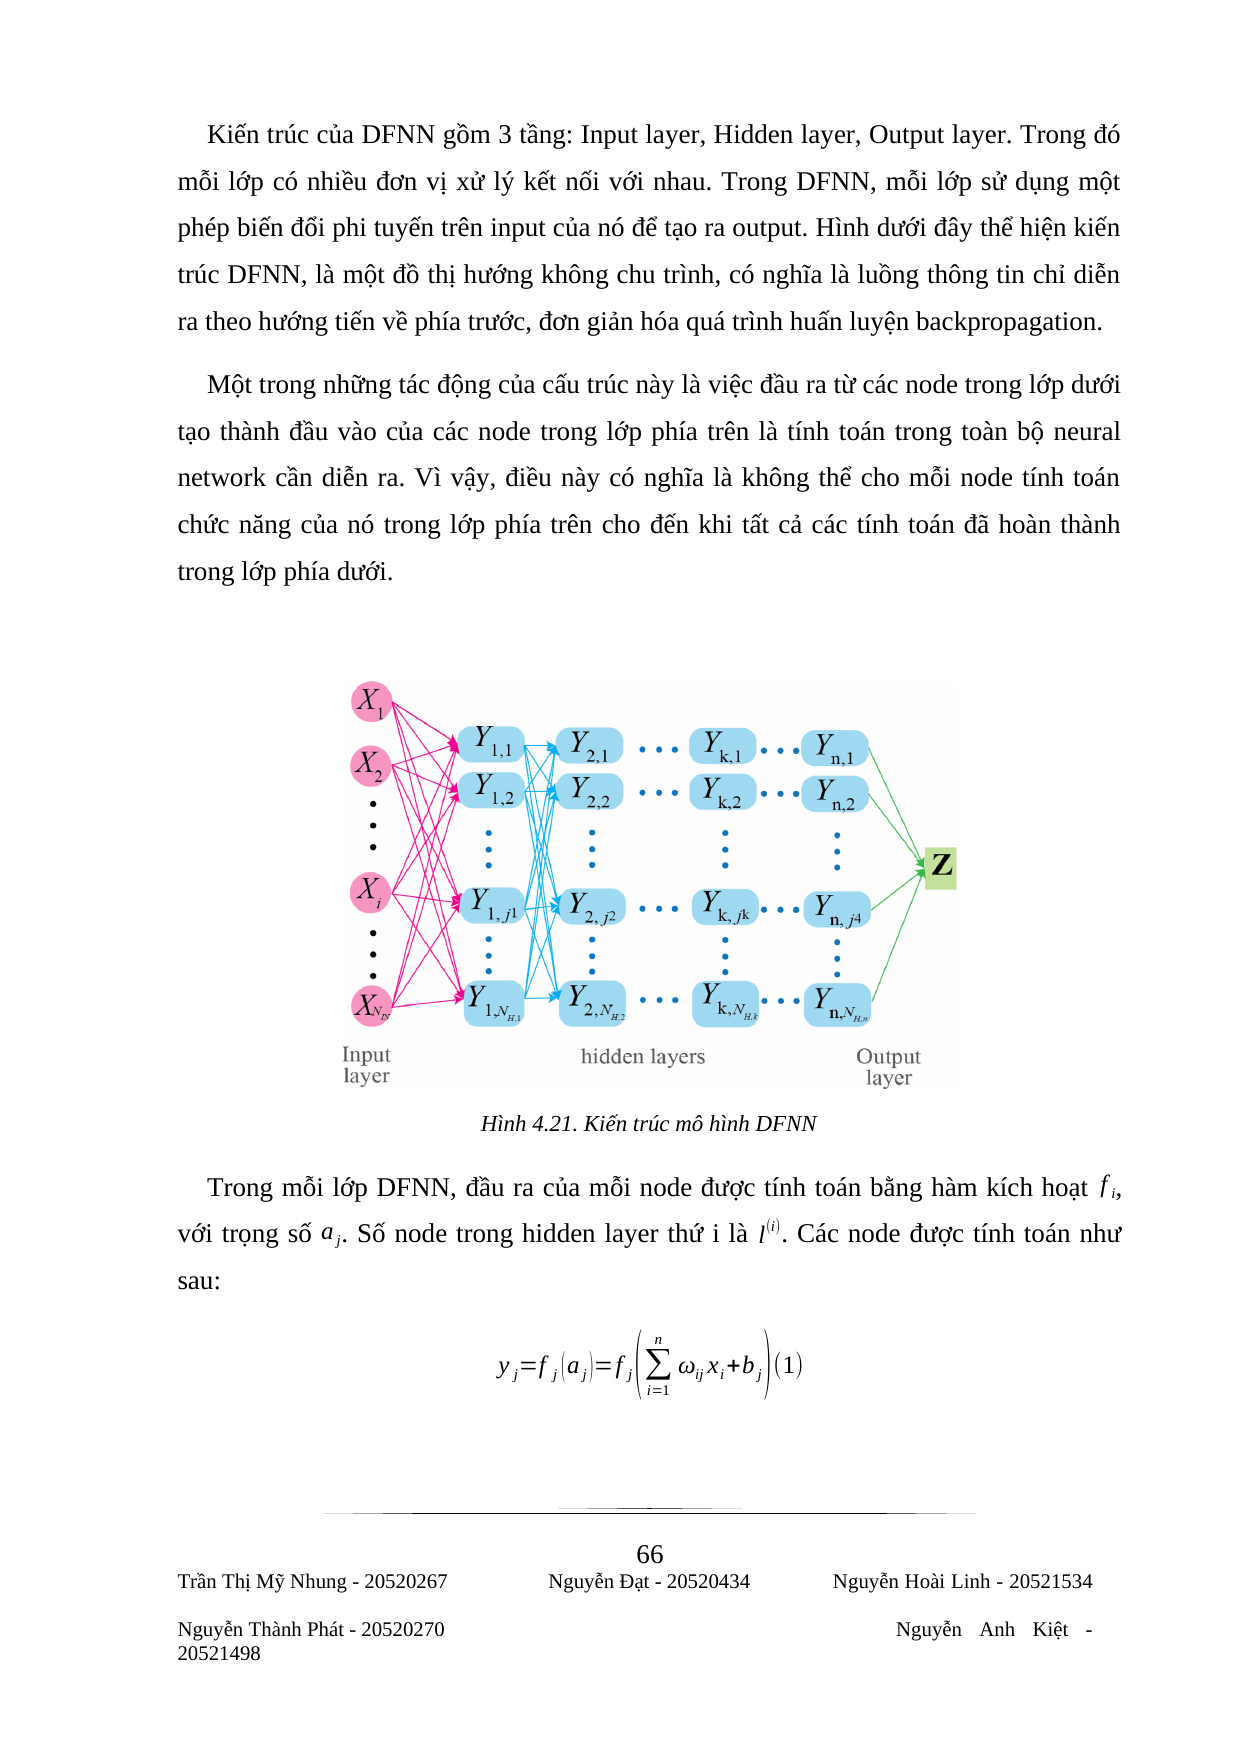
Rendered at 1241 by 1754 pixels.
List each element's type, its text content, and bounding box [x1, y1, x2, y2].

text Một trong những tác động của cấu trúc này là việc đầu ra từ các node trong lớp dưới tạo thành đầu vào của các node trong lớp phía trên là tính toán trong toàn bộ neural network cần diễn ra. Vì vậy, điều này có nghĩa là không thể cho mỗi node tính toán chức năng của nó trong lớp phía trên cho đến khi tất cả các tính toán đã hoàn thành trong lớp phía dưới. [177, 368, 1122, 586]
picture [342, 681, 957, 1089]
text Trong mỗi lớp DFNN, đầu ra của mỗi node được tính toán bằng hàm kích hoạt , với trọng số . Số node trong hidden layer thứ i là . Các node được tính toán như sau: [177, 1171, 1122, 1296]
text Kiến trúc của DFNN gồm 3 tầng: Input layer, Hidden layer, Output layer. Trong đó mỗi lớp có nhiều đơn vị xử lý kết nối với nhau. Trong DFNN, mỗi lớp sử dụng một phép biến đổi phi tuyến trên input của nó để tạo ra output. Hình dưới đây thể hiện kiến trúc DFNN, là một đồ thị hướng không chu trình, có nghĩa là luồng thông tin chỉ diễn ra theo hướng tiến về phía trước, đơn giản hóa quá trình huấn luyện backpropagation. [177, 118, 1122, 336]
